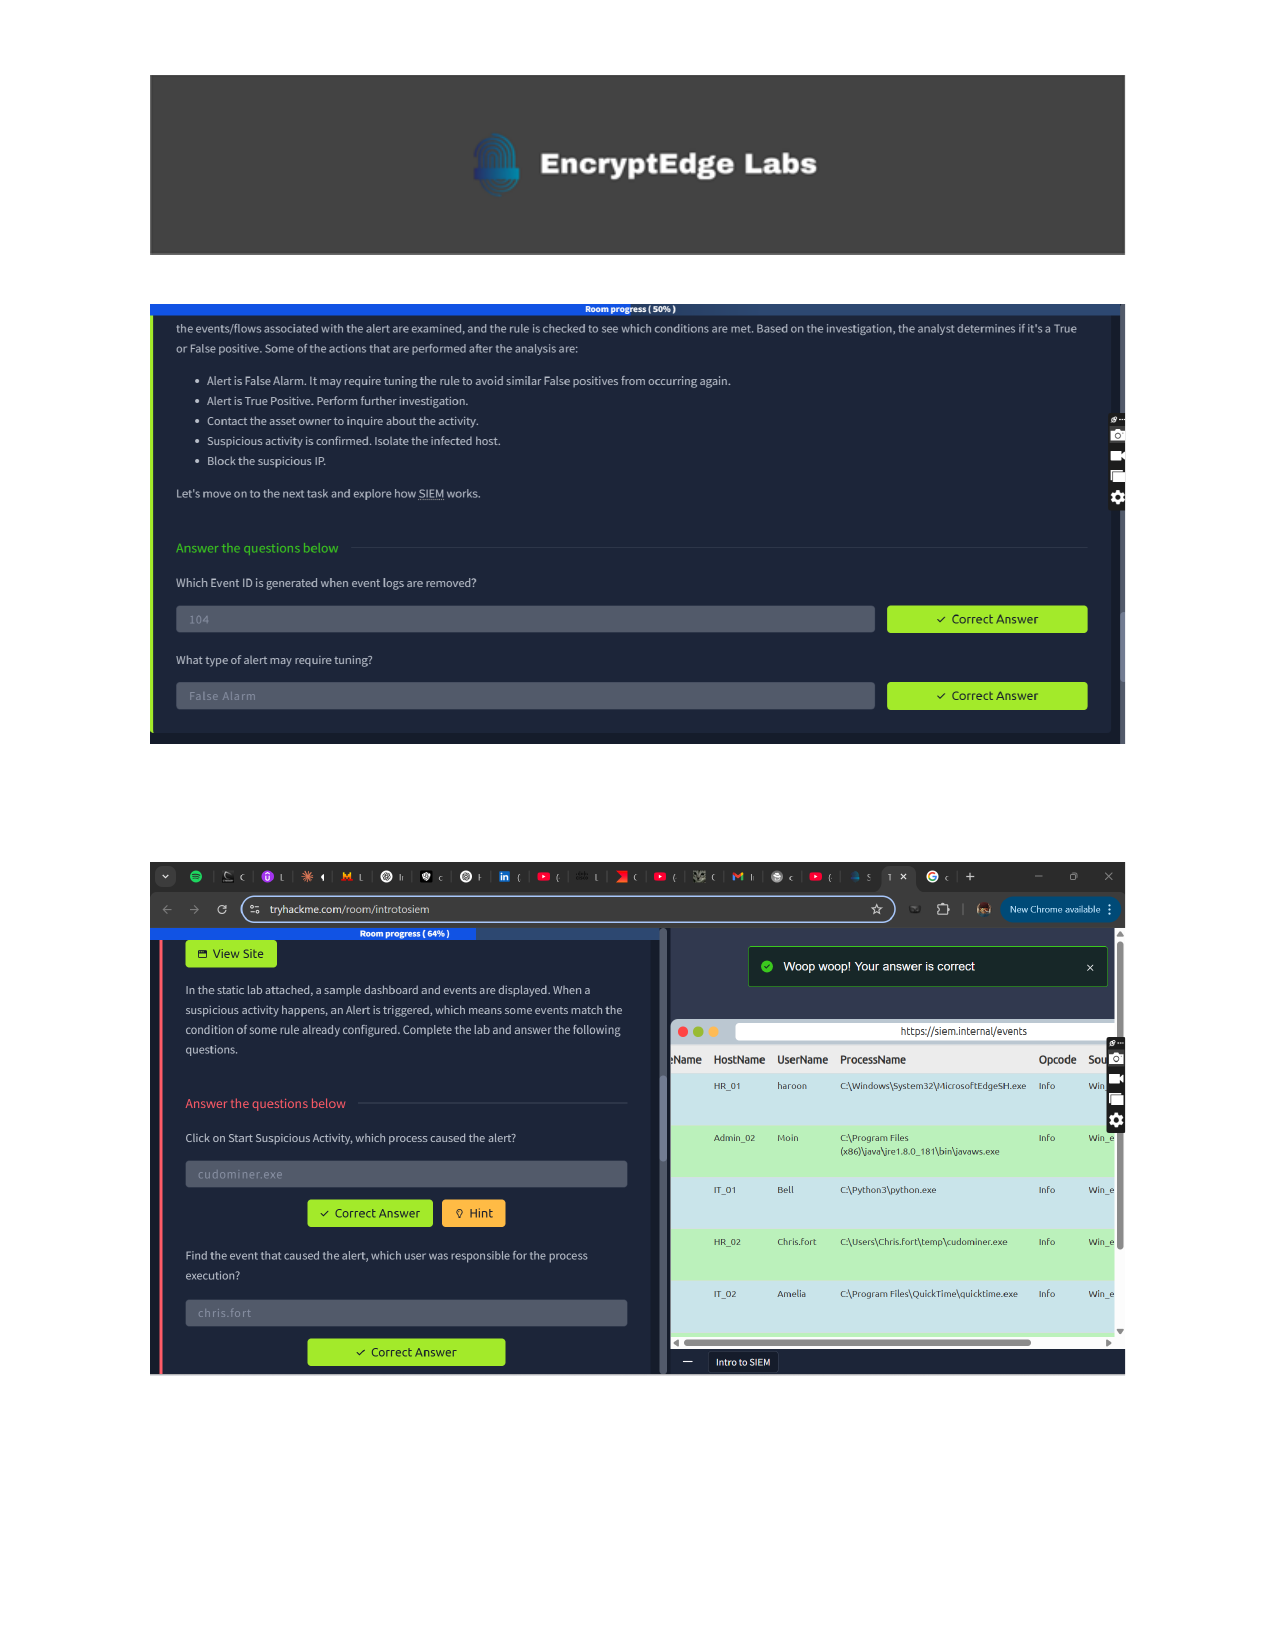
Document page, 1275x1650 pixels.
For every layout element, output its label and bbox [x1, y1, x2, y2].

picture [150, 304, 1125, 744]
picture [150, 75, 1125, 255]
picture [150, 862, 1125, 1376]
